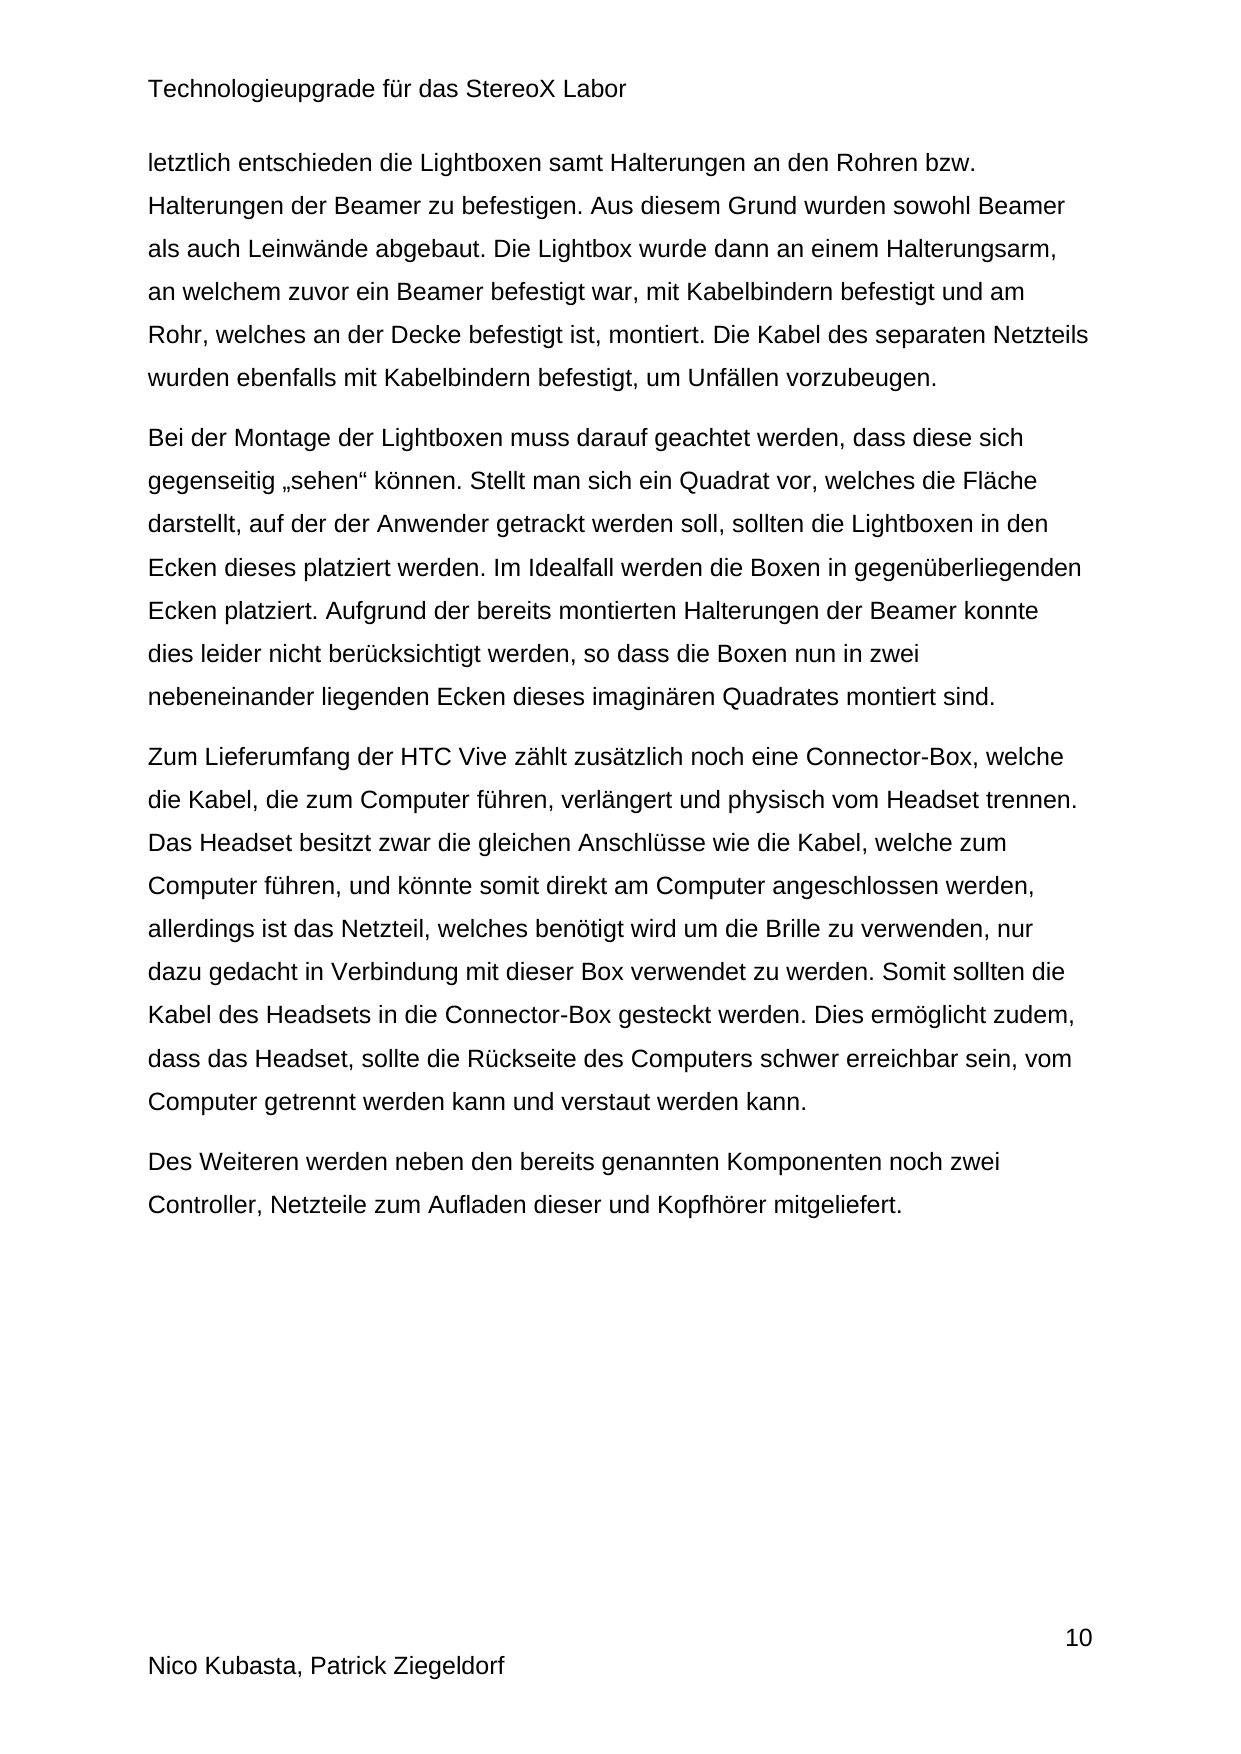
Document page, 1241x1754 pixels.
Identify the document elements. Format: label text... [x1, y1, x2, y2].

text Zum Lieferumfang der HTC Vive zählt zusätzlich noch eine Connector-Box, welche die Kabel, die zum Computer führen, verlängert und physisch vom Headset trennen. Das Headset besitzt zwar die gleichen Anschlüsse wie die Kabel, welche zum Computer führen, und könnte somit direkt am Computer angeschlossen werden, allerdings ist das Netzteil, welches benötigt wird um die Brille zu verwenden, nur dazu gedacht in Verbindung mit dieser Box verwendet zu werden. Somit sollten die Kabel des Headsets in die Connector-Box gesteckt werden. Dies ermöglicht zudem, dass das Headset, sollte die Rückseite des Computers schwer erreichbar sein, vom Computer getrennt werden kann und verstaut werden kann. [148, 742, 1092, 1115]
text Bei der Montage der Lightboxen muss darauf geachtet werden, dass diese sich gegenseitig „sehen“ können. Stellt man sich ein Quadrat vor, welches die Fläche darstellt, auf der der Anwender getrackt werden soll, sollten die Lightboxen in den Ecken dieses platziert werden. Im Idealfall werden die Boxen in gegenüberliegenden Ecken platziert. Aufgrund der bereits montierten Halterungen der Beamer konnte dies leider nicht berücksichtigt werden, so dass die Boxen nun in zwei nebeneinander liegenden Ecken dieses imaginären Quadrates montiert sind. [148, 423, 1092, 711]
text Des Weiteren werden neben den bereits genannten Komponenten noch zwei Controller, Netzteile zum Aufladen dieser und Kopfhörer mitgeliefert. [148, 1146, 1092, 1218]
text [148, 148, 1092, 392]
